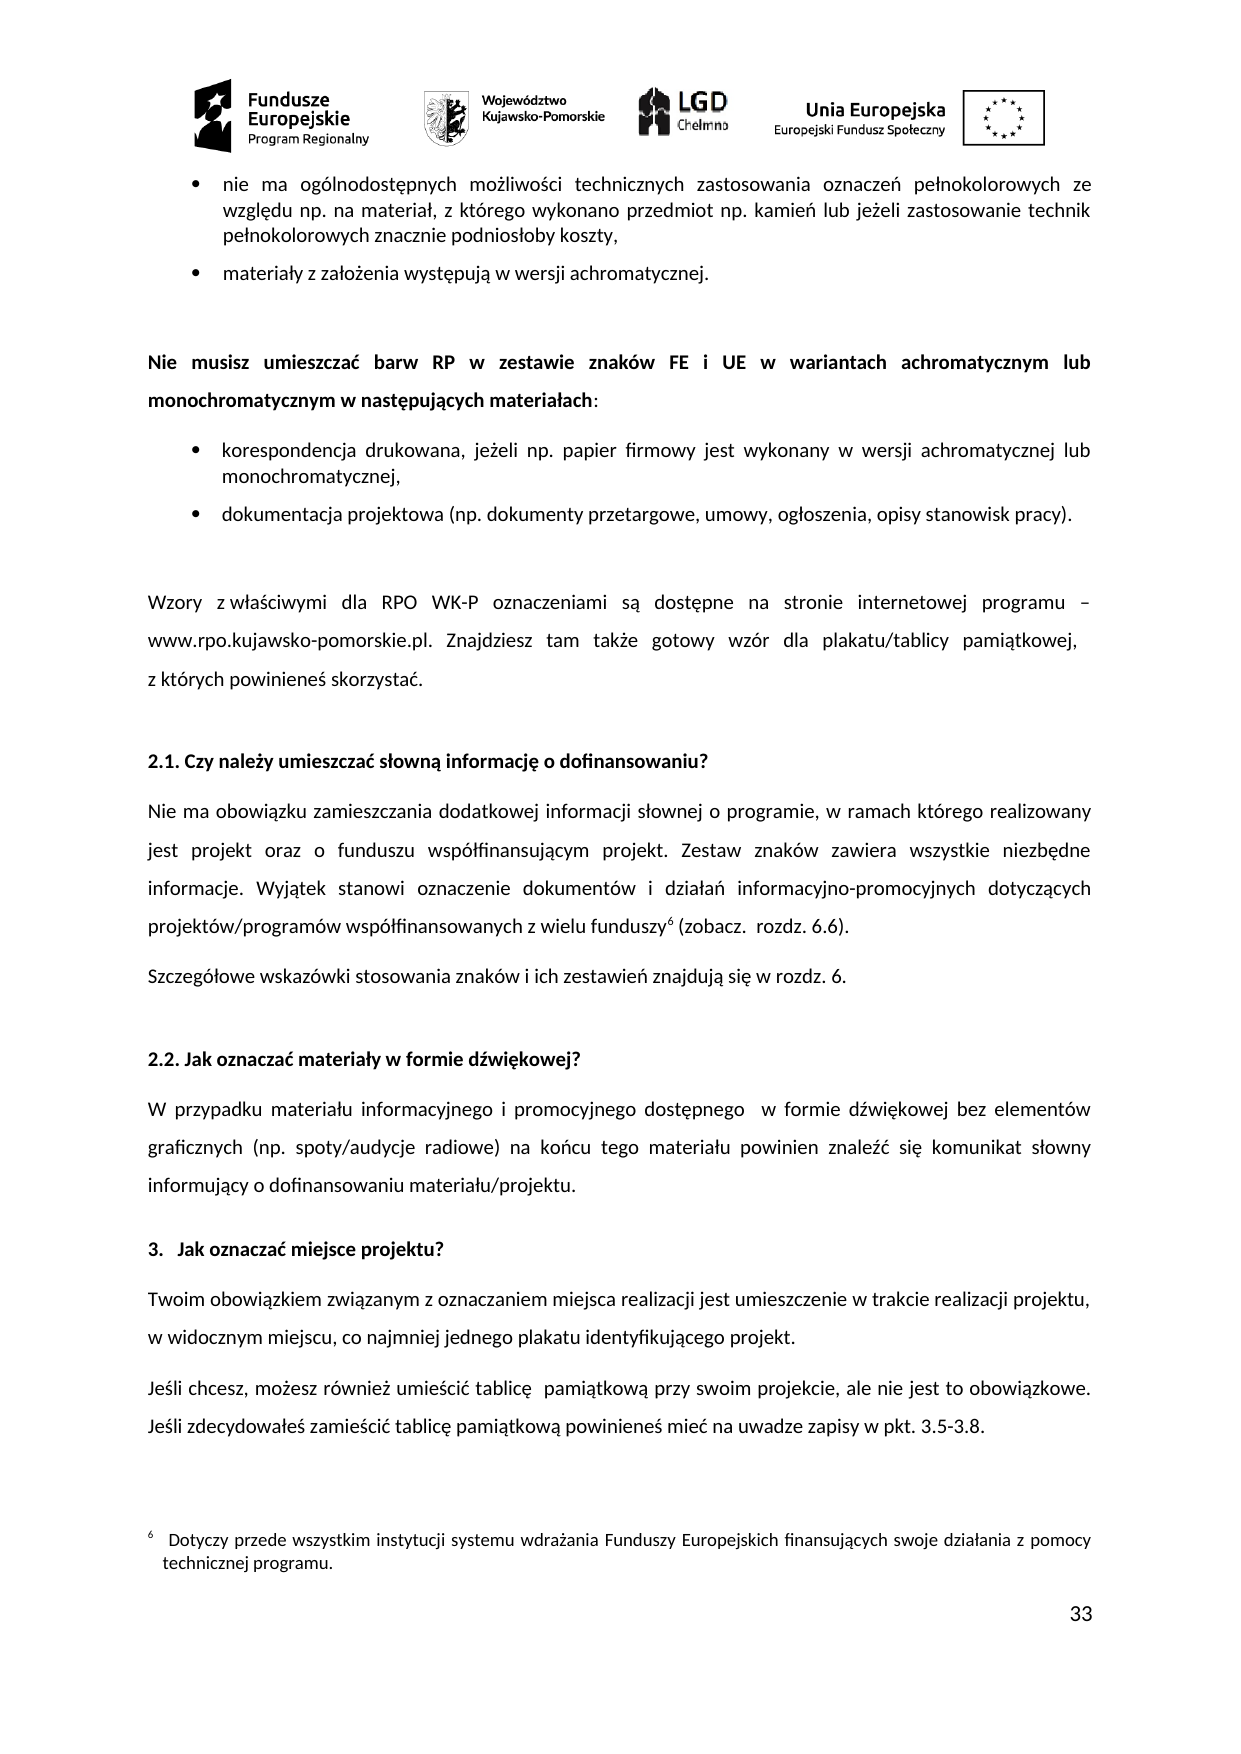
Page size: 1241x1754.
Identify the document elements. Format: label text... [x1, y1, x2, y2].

list Jak oznaczać miejsce projektu? [148, 1236, 1092, 1261]
text W przypadku materiału informacyjnego i promocyjnego dostępnego w formie dźwiękowej bez elementów graficznych (np. spoty/audycje radiowe) na końcu tego materiału powinien znaleźć się komunikat słowny informujący o dofinansowaniu materiału/projektu. [148, 1096, 1092, 1198]
text Nie ma obowiązku zamieszczania dodatkowej informacji słownej o programie, w ramach którego realizowany jest projekt oraz o funduszu współfinansującym projekt. Zestaw znaków zawiera wszystkie niezbędne informacje. Wyjątek stanowi oznaczenie dokumentów i działań informacyjno-promocyjnych dotyczących projektów/programów współfinansowanych z wielu funduszy (zobacz. rozdz. 6.6). [148, 799, 1092, 938]
text Twoim obowiązkiem związanym z oznaczaniem miejsca realizacji jest umieszczenie w trakcie realizacji projektu, w widocznym miejscu, co najmniej jednego plakatu identyfikującego projekt. [148, 1286, 1092, 1350]
list materiały z założenia występują w wersji achromatycznej. [192, 260, 1092, 286]
text Jeśli chcesz, możesz również umieścić tablicę pamiątkową przy swoim projekcie, ale nie jest to obowiązkowe. Jeśli zdecydowałeś zamieścić tablicę pamiątkową powinieneś mieć na uwadze zapisy w pkt. 3.5-3.8. [148, 1375, 1092, 1438]
list nie ma ogólnodostępnych możliwości technicznych zastosowania oznaczeń pełnokolorowych ze względu np. na materiał, z którego wykonano przedmiot np. kamień lub jeżeli zastosowanie technik pełnokolorowych znacznie podniosłoby koszty, [192, 172, 1092, 248]
text 2.2. Jak oznaczać materiały w formie dźwiękowej? [148, 1046, 1092, 1071]
list korespondencja drukowana, jeżeli np. papier firmowy jest wykonany w wersji achromatycznej lub monochromatycznej, [192, 438, 1092, 488]
text Szczegółowe wskazówki stosowania znaków i ich zestawień znajdują się w rozdz. 6. [148, 964, 1092, 989]
text Nie musisz umieszczać barw RP w zestawie znaków FE i UE w wariantach achromatycznym lub monochromatycznym w następujących materiałach: [148, 349, 1092, 412]
text 2.1. Czy należy umieszczać słowną informację o dofinansowaniu? [148, 748, 1092, 773]
text Wzory z właściwymi dla RPO WK-P oznaczeniami są dostępne na stronie internetowej programu – www.rpo.kujawsko-pomorskie.pl. Znajdziesz tam także gotowy wzór dla plakatu/tablicy pamiątkowej, z których powinieneś skorzystać. [148, 589, 1092, 691]
list dokumentacja projektowa (np. dokumenty przetargowe, umowy, ogłoszenia, opisy stanowisk pracy). [192, 501, 1092, 526]
picture [176, 60, 1064, 172]
